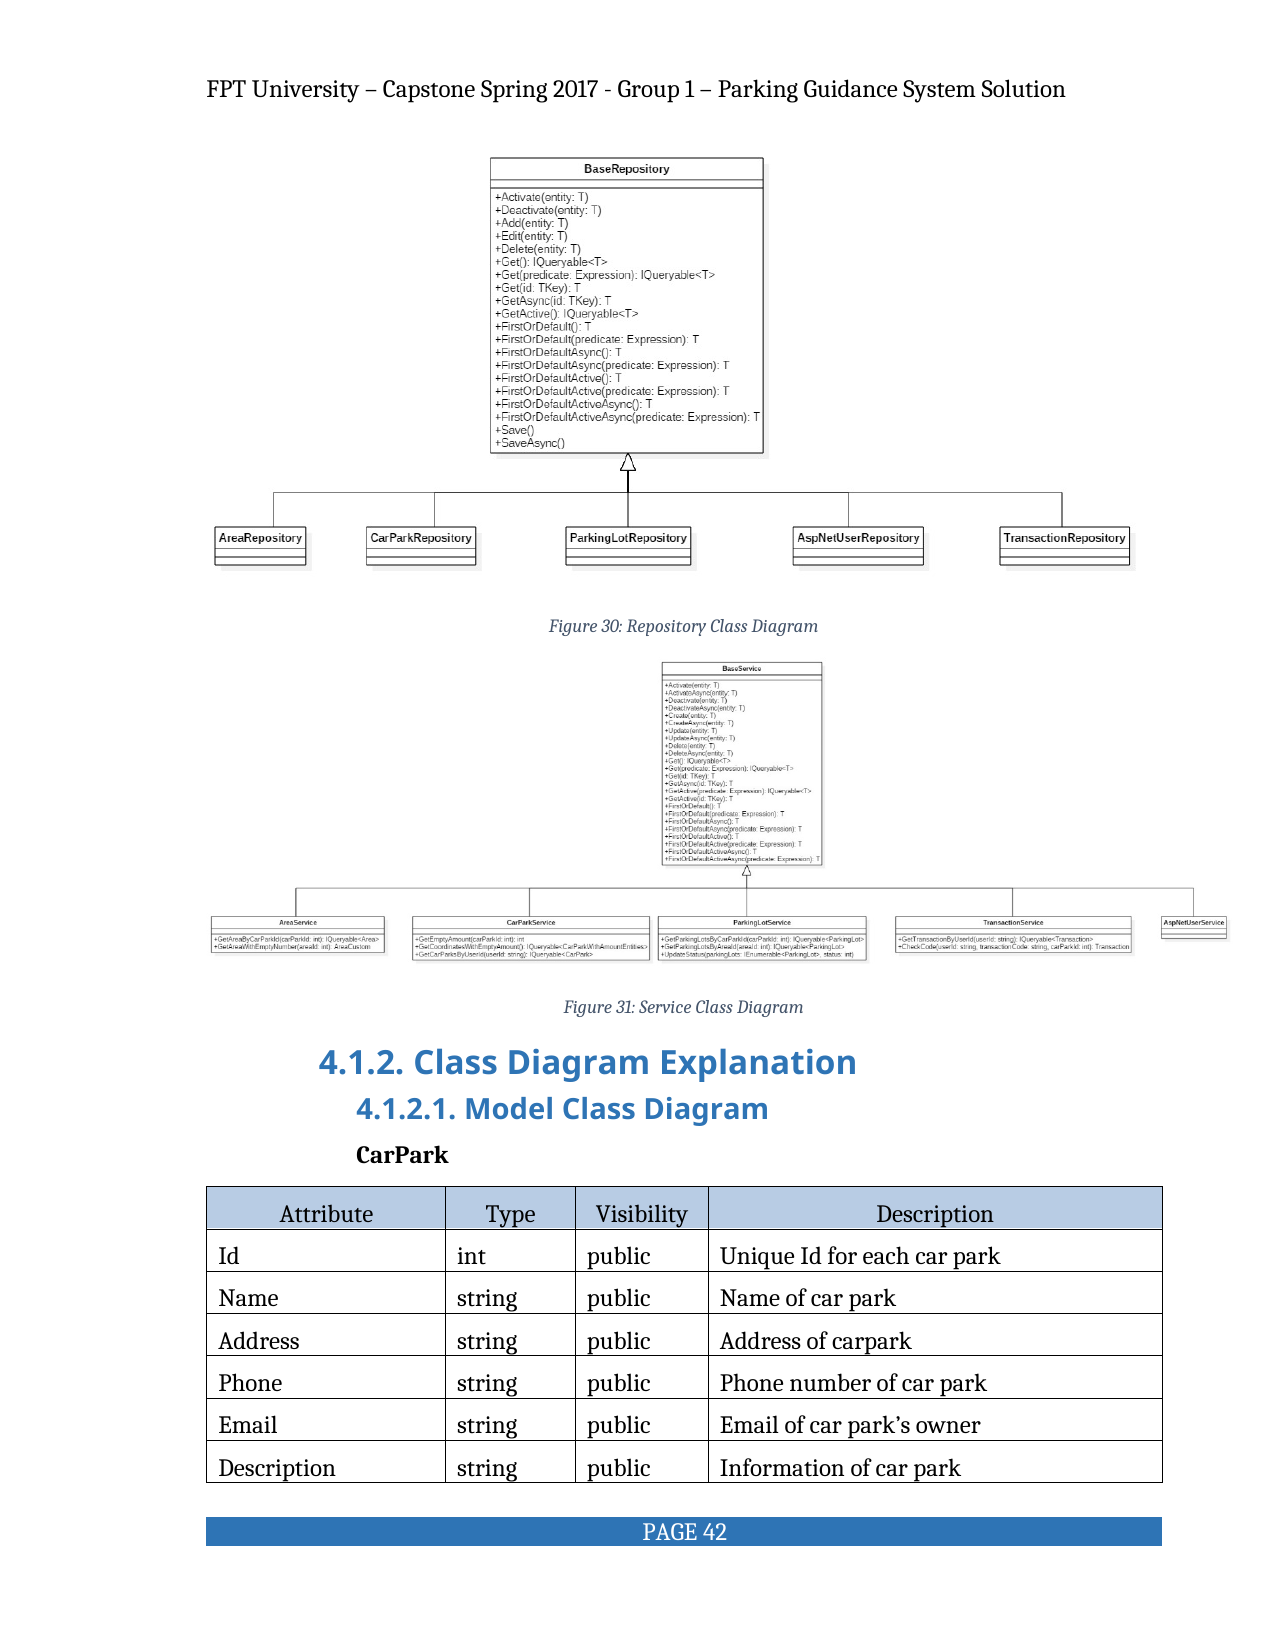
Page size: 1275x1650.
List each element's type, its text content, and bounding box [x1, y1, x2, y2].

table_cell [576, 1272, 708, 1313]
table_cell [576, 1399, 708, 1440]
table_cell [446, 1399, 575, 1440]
subtitle Class Diagram Explanation [206, 1039, 1162, 1084]
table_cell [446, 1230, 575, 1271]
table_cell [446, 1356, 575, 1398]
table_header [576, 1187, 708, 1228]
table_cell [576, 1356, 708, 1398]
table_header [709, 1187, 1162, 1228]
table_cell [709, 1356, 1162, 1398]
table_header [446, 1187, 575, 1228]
text CarPark [281, 1141, 1162, 1169]
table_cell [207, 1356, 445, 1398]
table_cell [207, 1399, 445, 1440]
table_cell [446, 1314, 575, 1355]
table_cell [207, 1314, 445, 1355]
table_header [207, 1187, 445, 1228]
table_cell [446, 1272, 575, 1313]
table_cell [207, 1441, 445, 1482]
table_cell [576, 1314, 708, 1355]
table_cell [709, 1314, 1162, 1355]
subtitle Model Class Diagram [206, 1088, 1162, 1128]
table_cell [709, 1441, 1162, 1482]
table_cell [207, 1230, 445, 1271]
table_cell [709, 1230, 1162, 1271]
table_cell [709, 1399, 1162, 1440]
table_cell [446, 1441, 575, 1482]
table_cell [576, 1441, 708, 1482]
picture [206, 150, 1163, 599]
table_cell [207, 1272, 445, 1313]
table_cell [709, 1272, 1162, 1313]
picture [206, 657, 1246, 980]
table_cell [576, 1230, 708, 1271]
